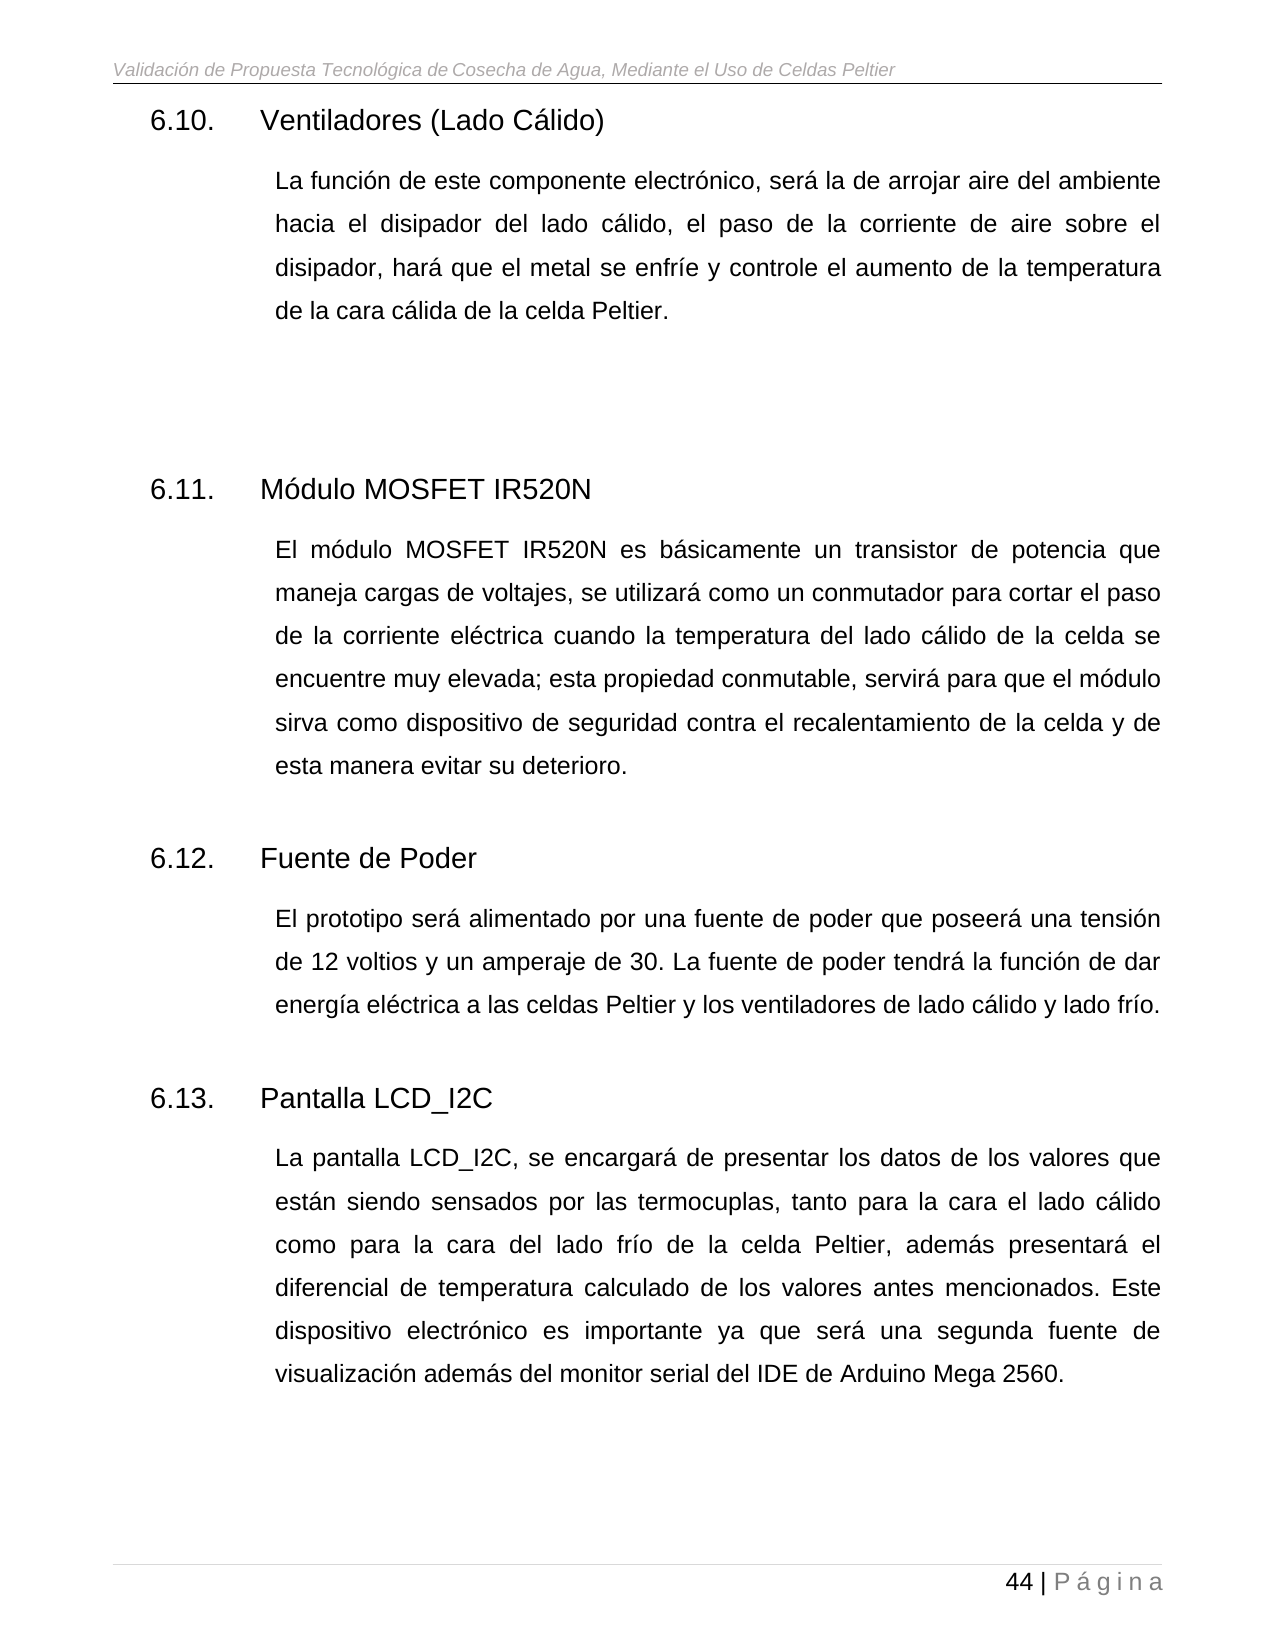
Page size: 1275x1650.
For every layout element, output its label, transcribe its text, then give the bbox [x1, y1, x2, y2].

text La pantalla LCD_I2C, se encargará de presentar los datos de los valores que están siendo sensados por las termocuplas, tanto para la cara el lado cálido como para la cara del lado frío de la celda Peltier, además presentará el diferencial de temperatura calculado de los valores antes mencionados. Este dispositivo electrónico es importante ya que será una segunda fuente de visualización además del monitor serial del IDE de Arduino Mega 2560. [275, 1143, 1162, 1388]
text El prototipo será alimentado por una fuente de poder que poseerá una tensión de 12 voltios y un amperaje de 30. La fuente de poder tendrá la función de dar energía eléctrica a las celdas Peltier y los ventiladores de lado cálido y lado frío. [275, 904, 1162, 1019]
subtitle Módulo MOSFET IR520N [150, 472, 1162, 506]
subtitle Fuente de Poder [150, 841, 1162, 875]
text El módulo MOSFET IR520N es básicamente un transistor de potencia que maneja cargas de voltajes, se utilizará como un conmutador para cortar el paso de la corriente eléctrica cuando la temperatura del lado cálido de la celda se encuentre muy elevada; esta propiedad conmutable, servirá para que el módulo sirva como dispositivo de seguridad contra el recalentamiento de la celda y de esta manera evitar su deterioro. [275, 535, 1162, 779]
subtitle Ventiladores (Lado Cálido) [150, 103, 1162, 137]
text La función de este componente electrónico, será la de arrojar aire del ambiente hacia el disipador del lado cálido, el paso de la corriente de aire sobre el disipador, hará que el metal se enfríe y controle el aumento de la temperatura de la cara cálida de la celda Peltier. [275, 166, 1162, 324]
subtitle Pantalla LCD_I2C [150, 1081, 1162, 1114]
